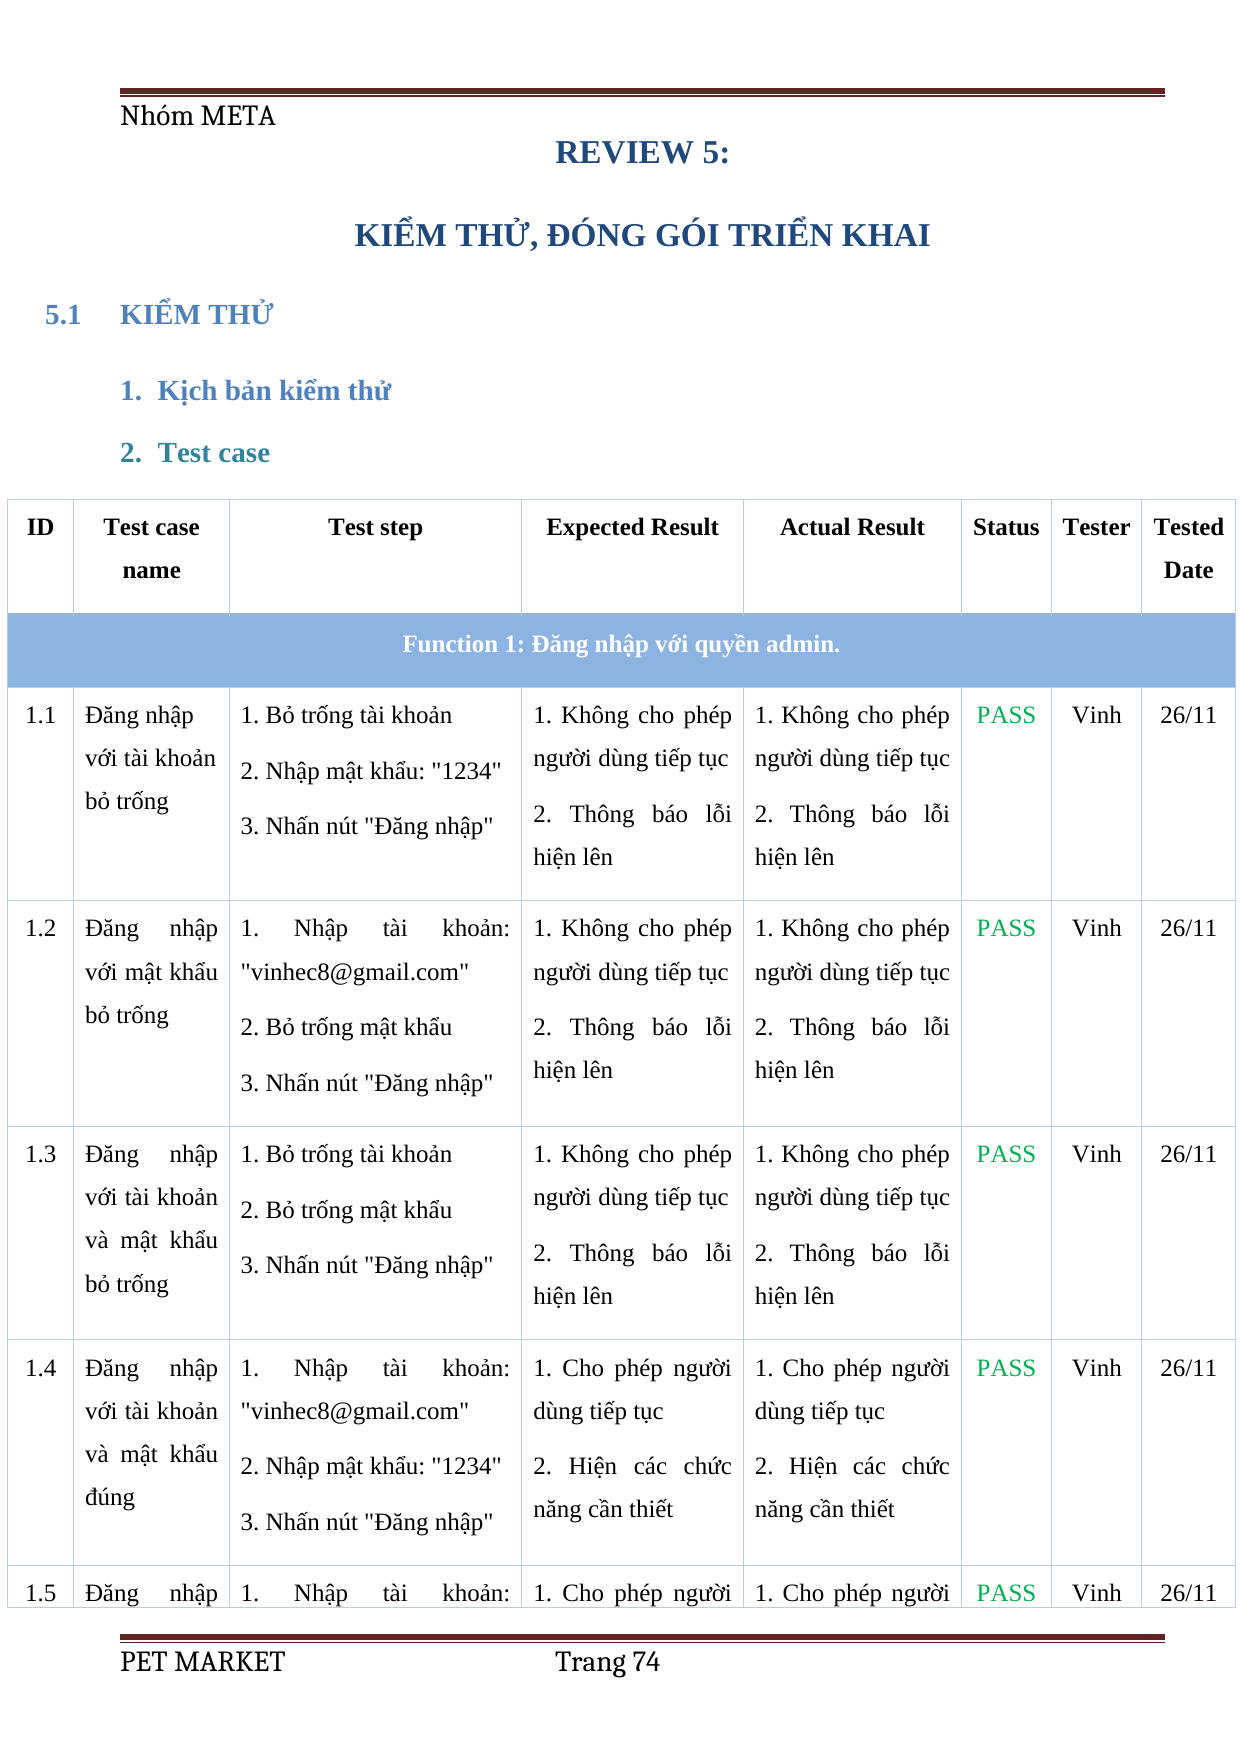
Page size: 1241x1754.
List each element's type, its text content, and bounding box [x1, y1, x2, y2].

list Test case [120, 436, 1165, 469]
table_cell Đăng nhập với mật khẩu bỏ trống [74, 901, 229, 1126]
table_cell 1.1 [8, 688, 73, 900]
table_header Tester [1052, 500, 1141, 613]
table_header Expected Result [522, 500, 743, 613]
subtitle REVIEW 5: [120, 132, 1165, 171]
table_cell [230, 1566, 521, 1607]
subtitle KIỂM THỬ [45, 297, 1165, 331]
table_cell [522, 1566, 743, 1607]
table_cell 1. Cho phép người dùng tiếp tục 2. Hiện các chức năng cần thiết [744, 1340, 961, 1565]
table_cell 1. Không cho phép người dùng tiếp tục 2. Thông báo lỗi hiện lên [744, 901, 961, 1126]
table_cell 1. Không cho phép người dùng tiếp tục 2. Thông báo lỗi hiện lên [744, 688, 961, 900]
table_cell 1. Bỏ trống tài khoản 2. Bỏ trống mật khẩu 3. Nhấn nút "Đăng nhập" [230, 1127, 521, 1339]
table_cell 26/11 [1142, 1340, 1235, 1565]
subtitle KIỂM THỬ, ĐÓNG GÓI TRIỂN KHAI [120, 215, 1165, 253]
table_cell 1. Không cho phép người dùng tiếp tục 2. Thông báo lỗi hiện lên [744, 1127, 961, 1339]
table_cell 26/11 [1142, 1127, 1235, 1339]
table_cell Vinh [1052, 901, 1141, 1126]
table_cell Vinh [1052, 1566, 1141, 1607]
table_cell 26/11 [1142, 688, 1235, 900]
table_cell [74, 1566, 229, 1607]
table_cell 1.2 [8, 901, 73, 1126]
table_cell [744, 1566, 961, 1607]
table_cell 26/11 [1142, 1566, 1235, 1607]
table_header Actual Result [744, 500, 961, 613]
table_cell PASS [962, 1566, 1051, 1607]
table_cell 1. Bỏ trống tài khoản 2. Nhập mật khẩu: "1234" 3. Nhấn nút "Đăng nhập" [230, 688, 521, 900]
table_header Test step [230, 500, 521, 613]
table_header ID [8, 500, 73, 613]
table_cell Đăng nhập với tài khoản bỏ trống [74, 688, 229, 900]
table_cell 1. Không cho phép người dùng tiếp tục 2. Thông báo lỗi hiện lên [522, 901, 743, 1126]
table_cell 1. Không cho phép người dùng tiếp tục 2. Thông báo lỗi hiện lên [522, 1127, 743, 1339]
table_cell Vinh [1052, 1127, 1141, 1339]
table_cell PASS [962, 1340, 1051, 1565]
table_header Tested Date [1142, 500, 1235, 613]
table_cell Vinh [1052, 688, 1141, 900]
table_cell PASS [962, 1127, 1051, 1339]
table_cell 1. Cho phép người dùng tiếp tục 2. Hiện các chức năng cần thiết [522, 1340, 743, 1565]
table_cell Function 1: Đăng nhập với quyền admin. [8, 616, 1235, 687]
table_cell 1.3 [8, 1127, 73, 1339]
table_header Status [962, 500, 1051, 613]
table_cell Đăng nhập với tài khoản và mật khẩu bỏ trống [74, 1127, 229, 1339]
table_cell 1.4 [8, 1340, 73, 1565]
table_cell 1.5 [8, 1566, 73, 1607]
subtitle Kịch bản kiểm thử [120, 373, 1165, 406]
table_cell 1. Nhập tài khoản: "vinhec8@gmail.com" 2. Nhập mật khẩu: "1234" 3. Nhấn nút "Đăng nhập" [230, 1340, 521, 1565]
table_cell 1. Không cho phép người dùng tiếp tục 2. Thông báo lỗi hiện lên [522, 688, 743, 900]
table_cell Đăng nhập với tài khoản và mật khẩu đúng [74, 1340, 229, 1565]
table_cell Vinh [1052, 1340, 1141, 1565]
table_cell 1. Nhập tài khoản: "vinhec8@gmail.com" 2. Bỏ trống mật khẩu 3. Nhấn nút "Đăng nhập" [230, 901, 521, 1126]
table_cell PASS [962, 901, 1051, 1126]
table_cell 26/11 [1142, 901, 1235, 1126]
table_cell PASS [962, 688, 1051, 900]
table_header Test case name [74, 500, 229, 613]
